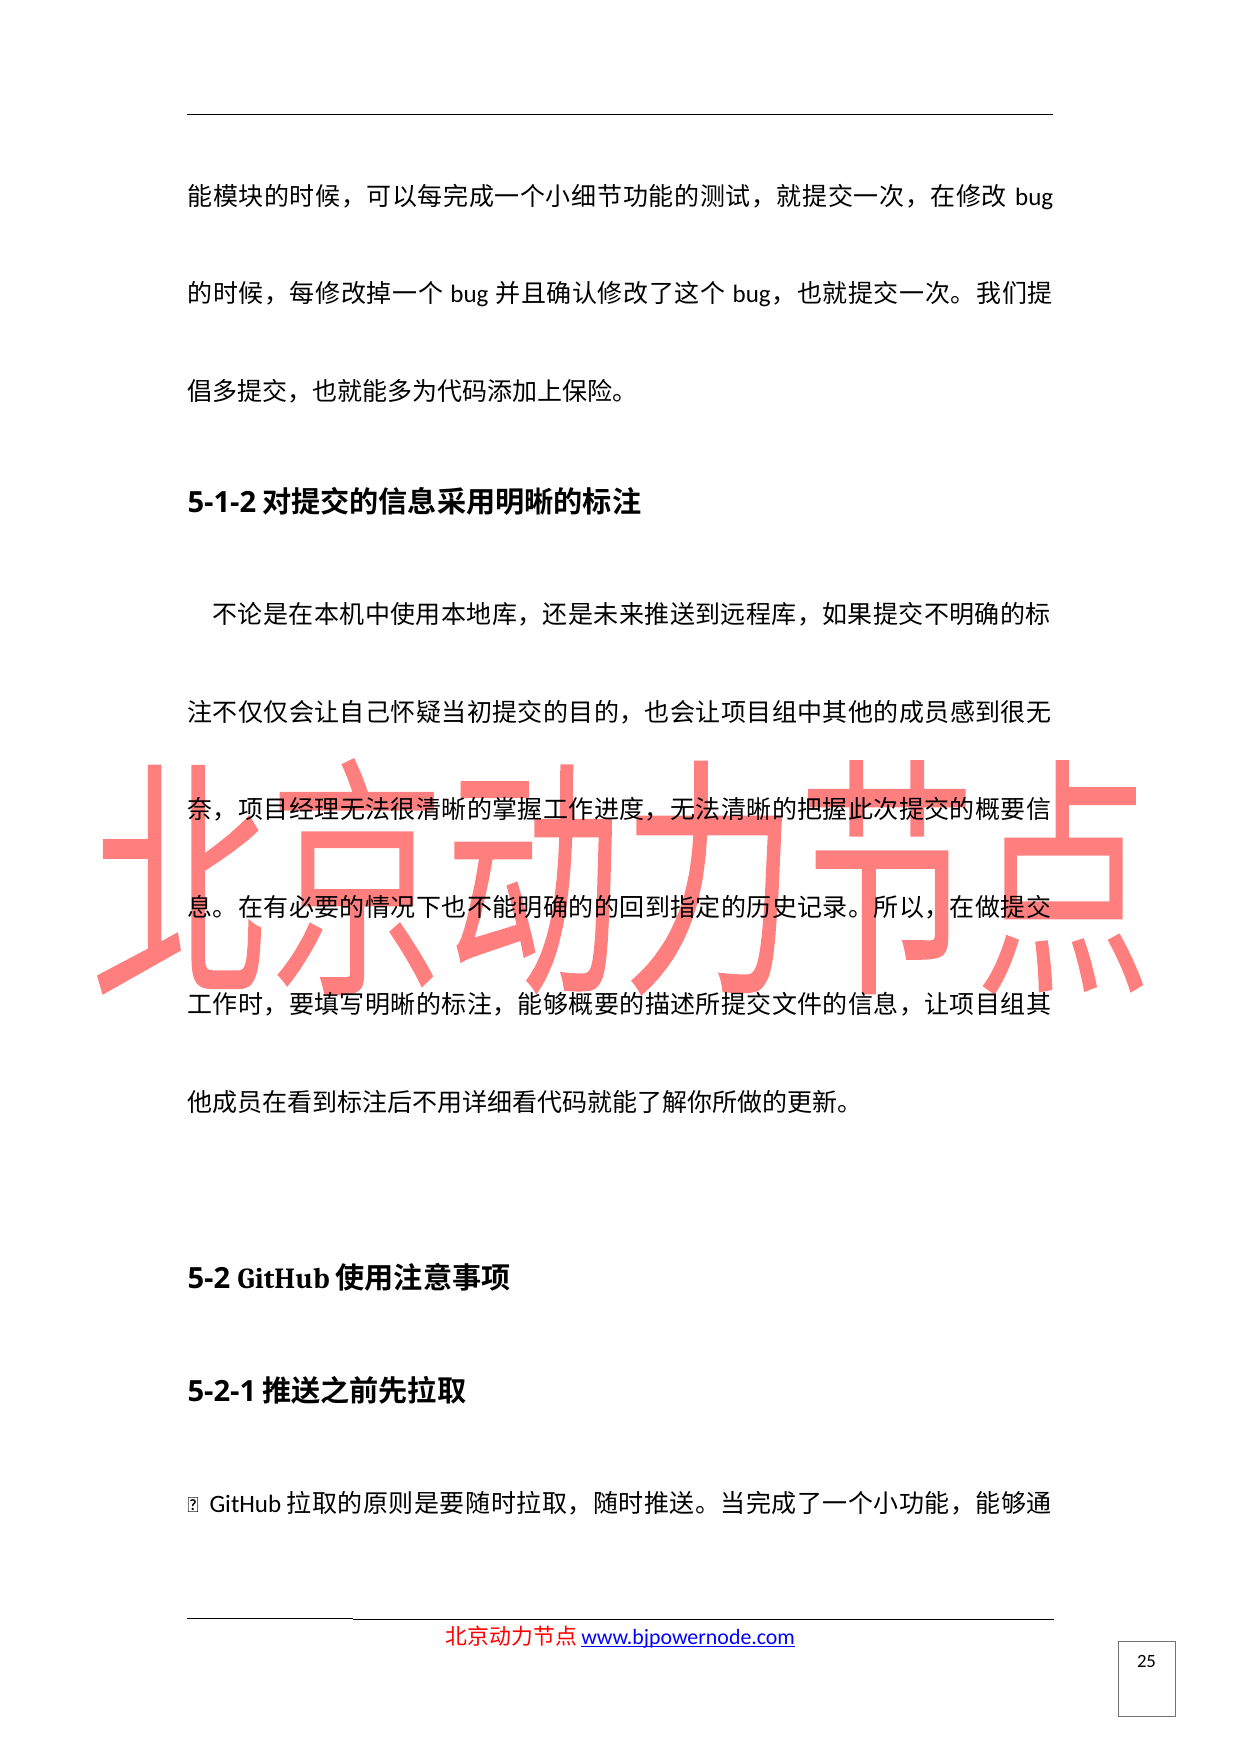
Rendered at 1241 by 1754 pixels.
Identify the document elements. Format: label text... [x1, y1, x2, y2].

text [187, 1469, 1053, 1534]
subtitle 5-2 GitHub使用注意事项 [187, 1243, 1053, 1308]
text 不论是在本机中使用本地库，还是未来推送到远程库，如果提交不明确的标注不仅仅会让自己怀疑当初提交的目的，也会让项目组中其他的成员感到很无奈，项目经理无法很清晰的掌握工作进度，无法清晰的把握此次提交的概要信息。在有必要的情况下也不能明确的的回到指定的历史记录。所以，在做提交工作时，要填写明晰的标注，能够概要的描述所提交文件的信息，让项目组其他成员在看到标注后不用详细看代码就能了解你所做的更新。 [187, 580, 1053, 1133]
subtitle 5-2-1推送之前先拉取 [187, 1356, 1053, 1421]
subtitle 5-1-2对提交的信息采用明晰的标注 [187, 467, 1053, 532]
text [187, 162, 1053, 422]
